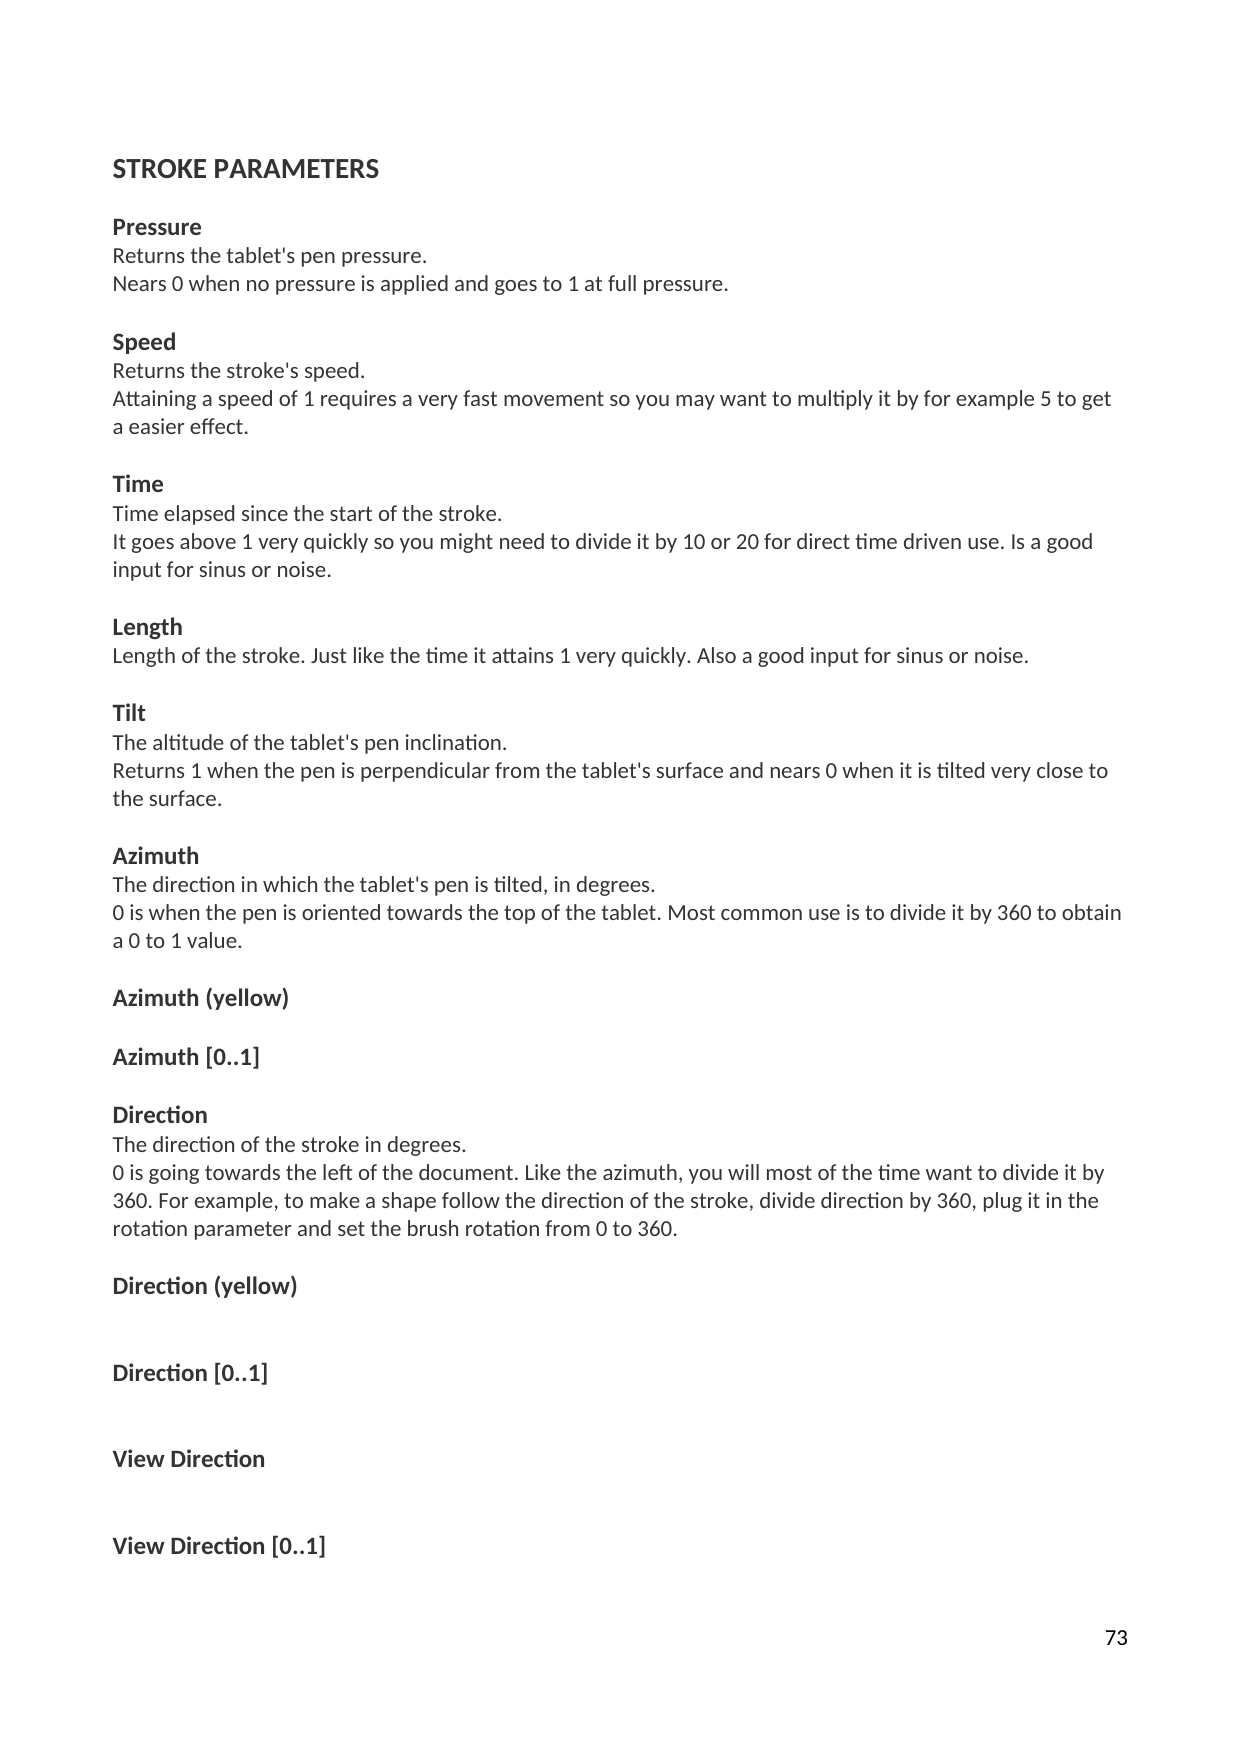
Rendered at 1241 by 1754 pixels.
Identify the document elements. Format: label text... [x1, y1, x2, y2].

text The direction in which the tablet's pen is tilted, in degrees. [112, 871, 1128, 898]
text The altitude of the tablet's pen inclination. [112, 728, 1128, 756]
text STROKE PARAMETERS [112, 150, 1128, 186]
text Azimuth (yellow) [112, 983, 1128, 1013]
text Speed [112, 326, 1128, 356]
text Length [112, 611, 1128, 641]
text Length of the stroke. Just like the time it attains 1 very quickly. Also a good input for sinus or noise. [112, 641, 1128, 669]
text Returns the tablet's pen pressure. [112, 242, 1128, 269]
text Returns 1 when the pen is perpendicular from the tablet's surface and nears 0 when it is tilted very close to the surface. [112, 756, 1128, 812]
text 0 is going towards the left of the document. Like the azimuth, you will most of the time want to divide it by 360. For example, to make a shape follow the direction of the stroke, divide direction by 360, plug it in the rotation parameter and set the brush rotation from 0 to 360. [112, 1158, 1128, 1242]
text Direction (yellow) [112, 1270, 1128, 1301]
text View Direction [112, 1443, 1128, 1474]
text Pressure [112, 211, 1128, 242]
text It goes above 1 very quickly so you might need to divide it by 10 or 20 for direct time driven use. Is a good input for sinus or noise. [112, 527, 1128, 583]
text Returns the stroke's speed. [112, 356, 1128, 384]
text Attaining a speed of 1 requires a very fast movement so you may want to multiply it by for example 5 to get a easier effect. [112, 384, 1128, 440]
text Direction [112, 1100, 1128, 1130]
text Tilt [112, 697, 1128, 728]
text Nears 0 when no pressure is applied and goes to 1 at full pressure. [112, 269, 1128, 298]
text Time elapsed since the start of the stroke. [112, 499, 1128, 527]
text 0 is when the pen is oriented towards the top of the tablet. Most common use is to divide it by 360 to obtain a 0 to 1 value. [112, 898, 1128, 954]
text Time [112, 468, 1128, 499]
text Azimuth [112, 840, 1128, 871]
text Azimuth [0..1] [112, 1041, 1128, 1072]
text Direction [0..1] [112, 1357, 1128, 1387]
text The direction of the stroke in degrees. [112, 1130, 1128, 1158]
text View Direction [0..1] [112, 1530, 1128, 1561]
